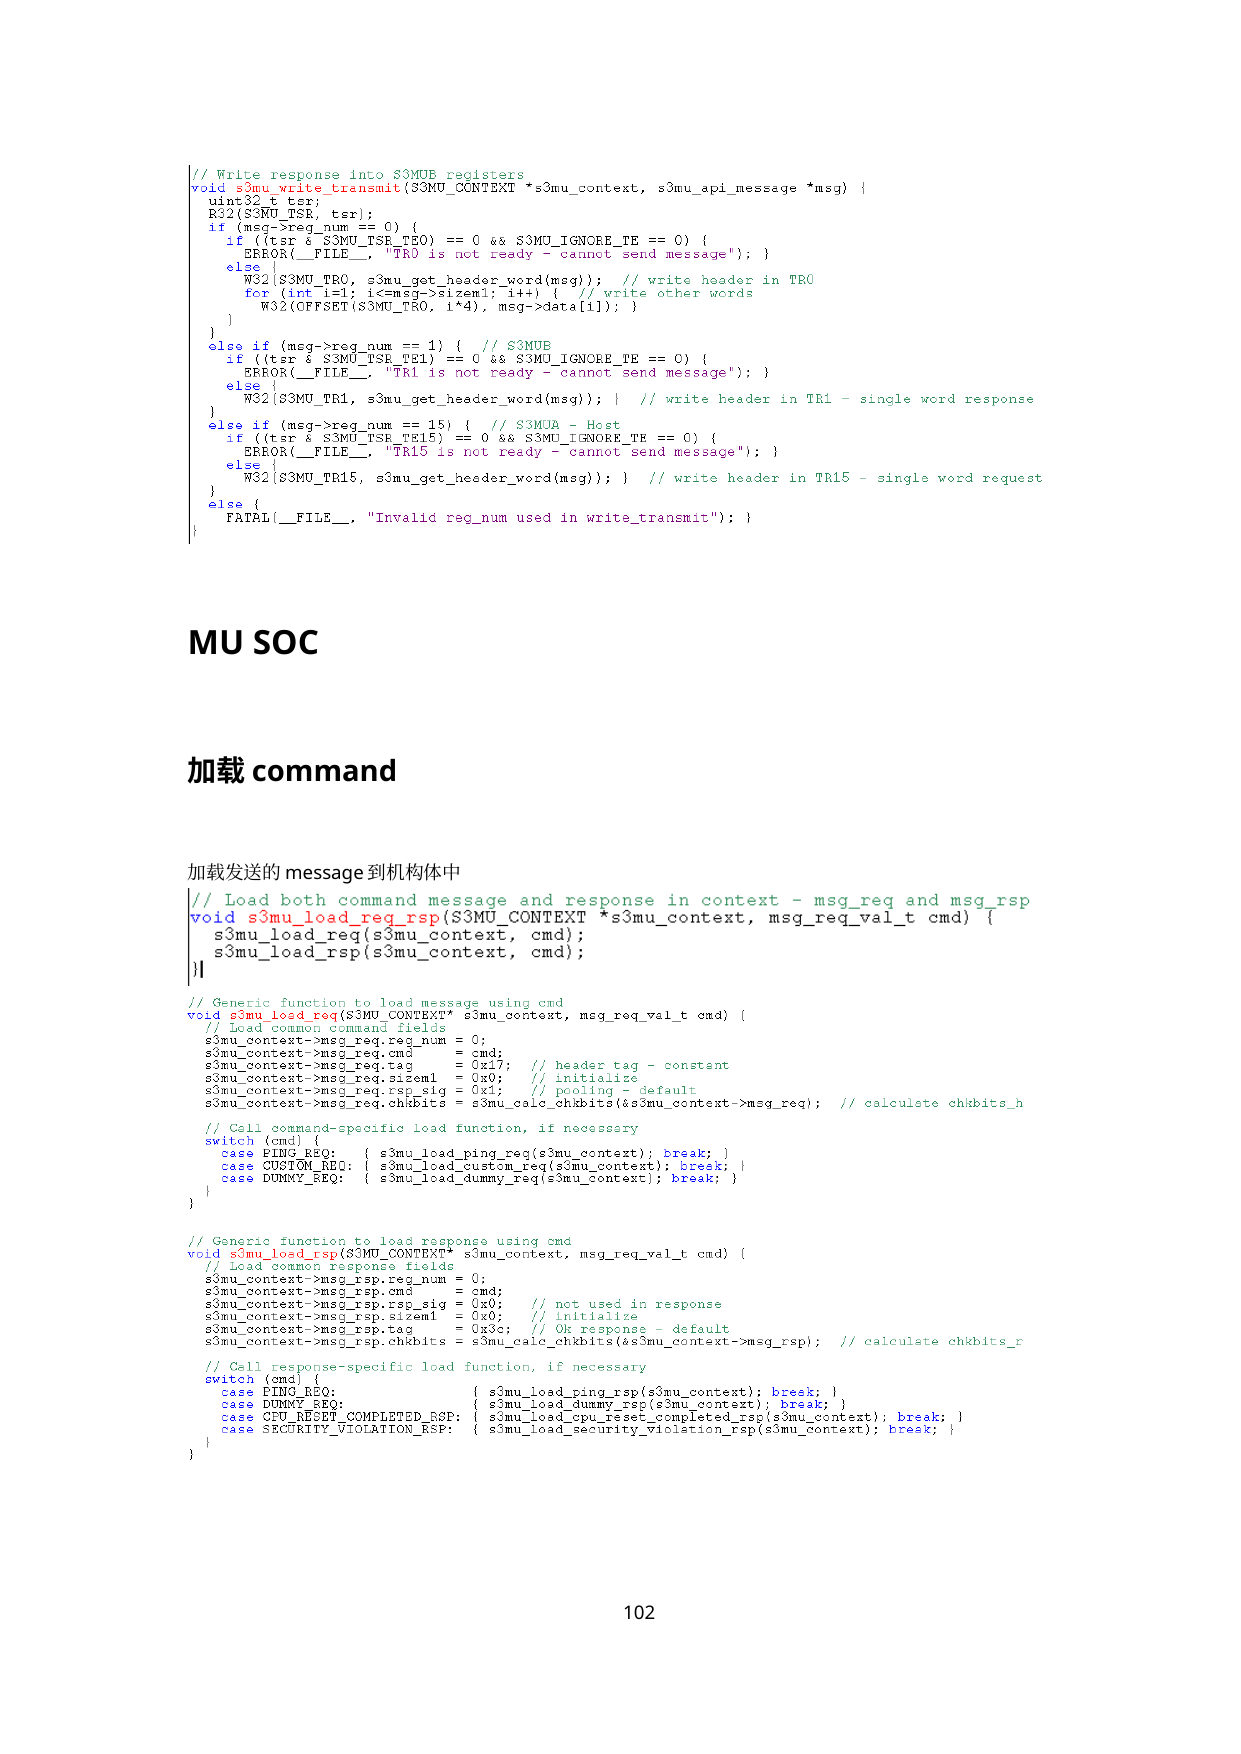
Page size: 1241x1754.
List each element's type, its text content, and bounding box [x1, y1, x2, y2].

picture [187, 888, 1053, 986]
subtitle MU SOC [187, 609, 1053, 674]
picture [187, 165, 1053, 544]
picture [187, 991, 1053, 1468]
subtitle 加载command [187, 737, 1053, 802]
text 加载发送的message到机构体中 [187, 856, 1053, 888]
